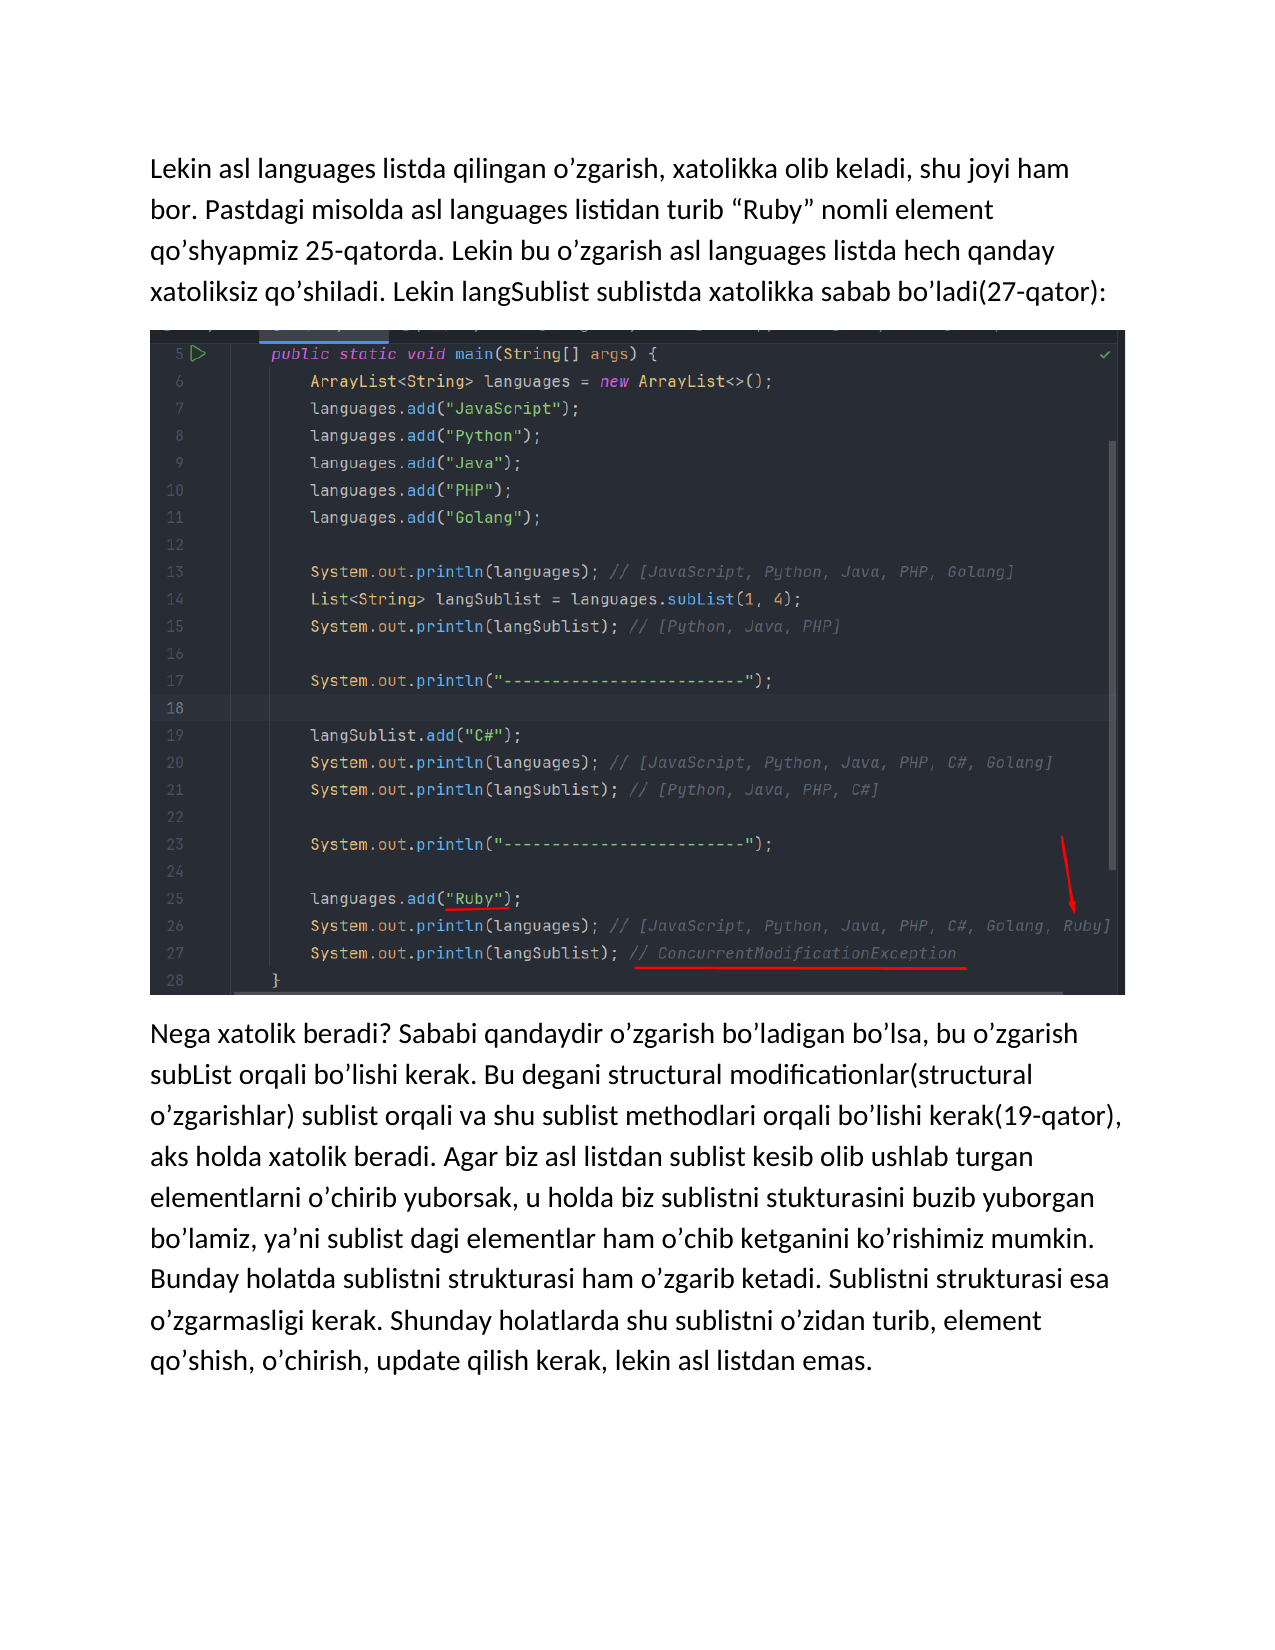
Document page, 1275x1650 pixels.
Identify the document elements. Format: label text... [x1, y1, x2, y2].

text Lekin asl languages listda qilingan o’zgarish, xatolikka olib keladi, shu joyi ham bor. Pastdagi misolda asl languages listidan turib “Ruby” nomli element qo’shyapmiz 25-qatorda. Lekin bu o’zgarish asl languages listda hech qanday xatoliksiz qo’shiladi. Lekin langSublist sublistda xatolikka sabab bo’ladi(27-qator): [150, 150, 1125, 308]
text Nega xatolik beradi? Sababi qandaydir o’zgarish bo’ladigan bo’lsa, bu o’zgarish subList orqali bo’lishi kerak. Bu degani structural modificationlar(structural o’zgarishlar) sublist orqali va shu sublist methodlari orqali bo’lishi kerak(19-qator), aks holda xatolik beradi. Agar biz asl listdan sublist kesib olib ushlab turgan elementlarni o’chirib yuborsak, u holda biz sublistni stukturasini buzib yuborgan bo’lamiz, ya’ni sublist dagi elementlar ham o’chib ketganini ko’rishimiz mumkin. Bunday holatda sublistni strukturasi ham o’zgarib ketadi. Sublistni strukturasi esa o’zgarmasligi kerak. Shunday holatlarda shu sublistni o’zidan turib, element qo’shish, o’chirish, update qilish kerak, lekin asl listdan emas. [150, 1015, 1125, 1378]
picture [150, 330, 1125, 995]
